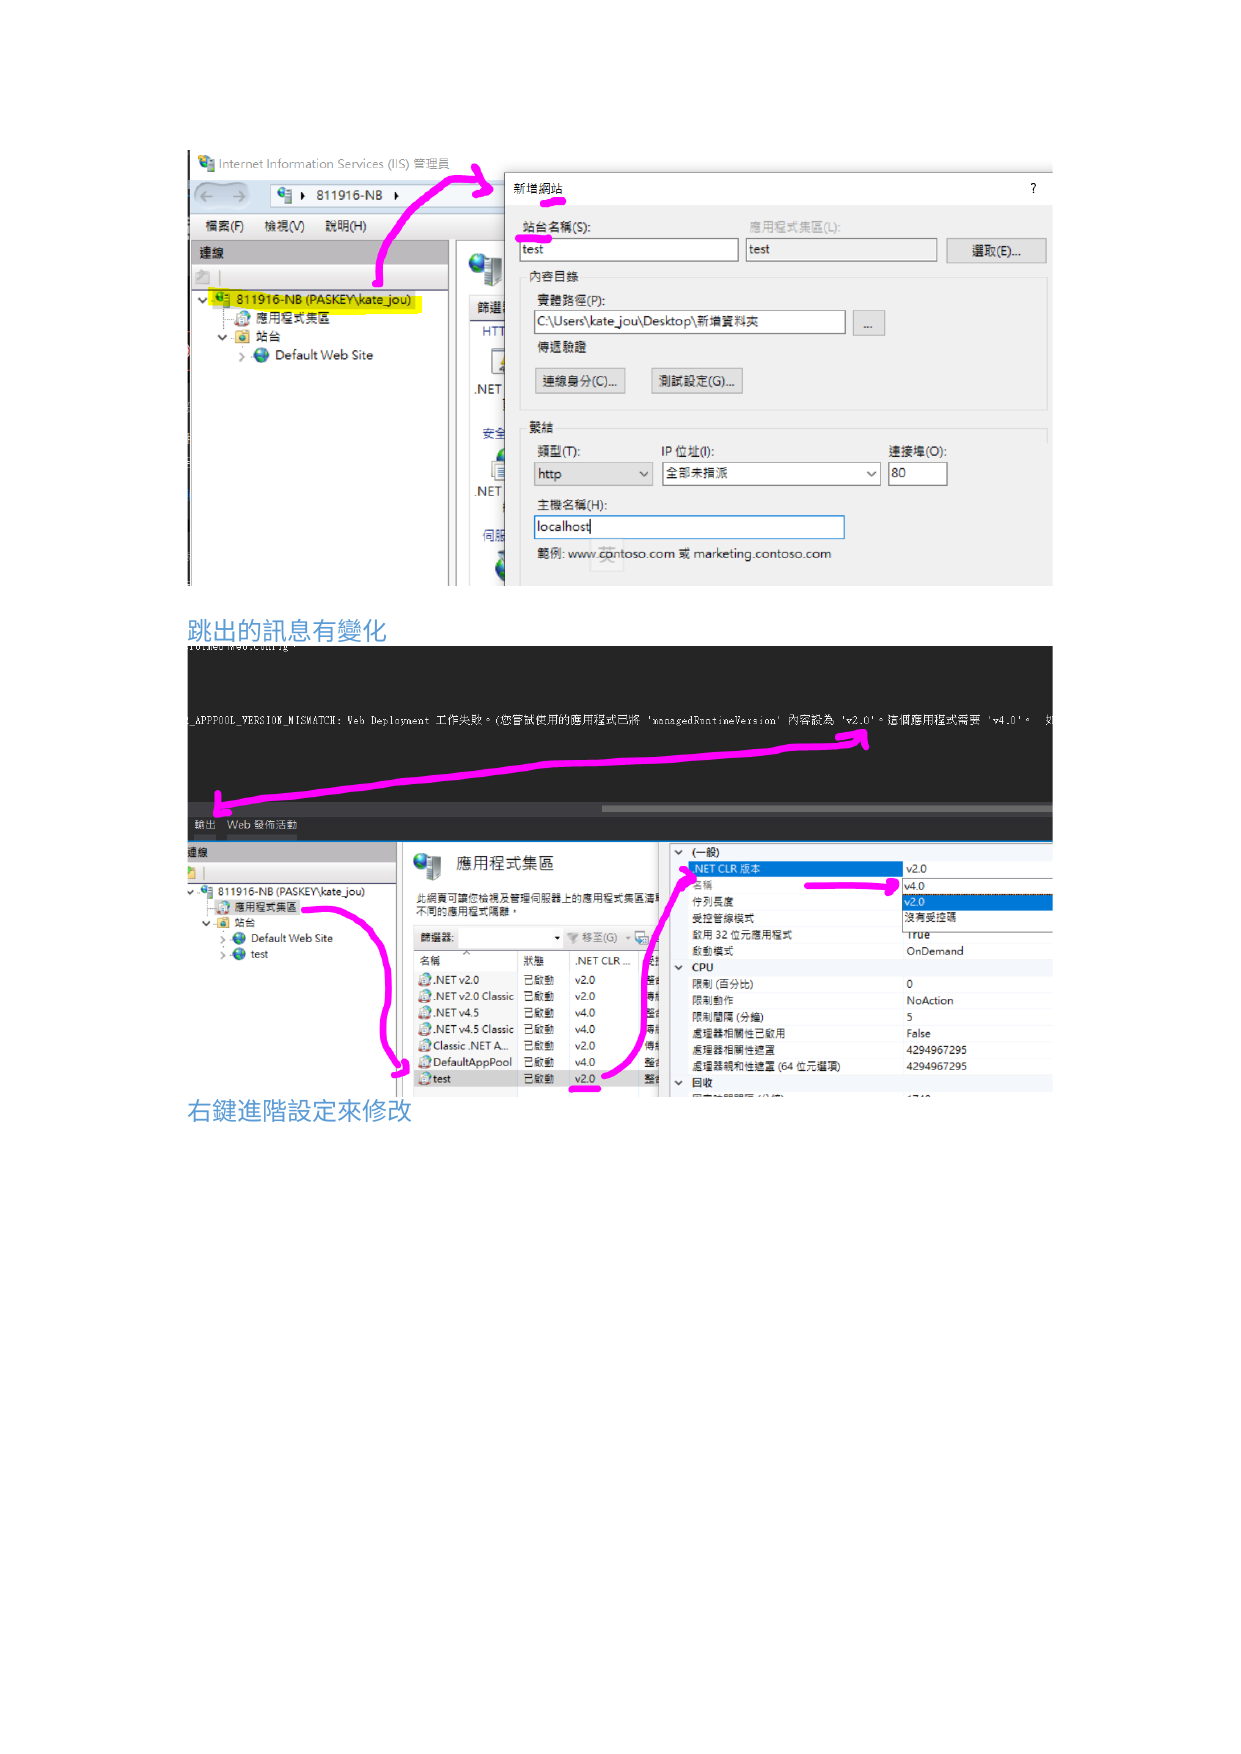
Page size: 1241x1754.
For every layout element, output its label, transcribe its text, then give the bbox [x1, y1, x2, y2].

picture [187, 646, 1053, 1097]
text 右鍵進階設定來修改 [187, 1097, 1053, 1127]
text 跳出的訊息有變化 [187, 616, 1053, 646]
picture [187, 150, 1053, 586]
